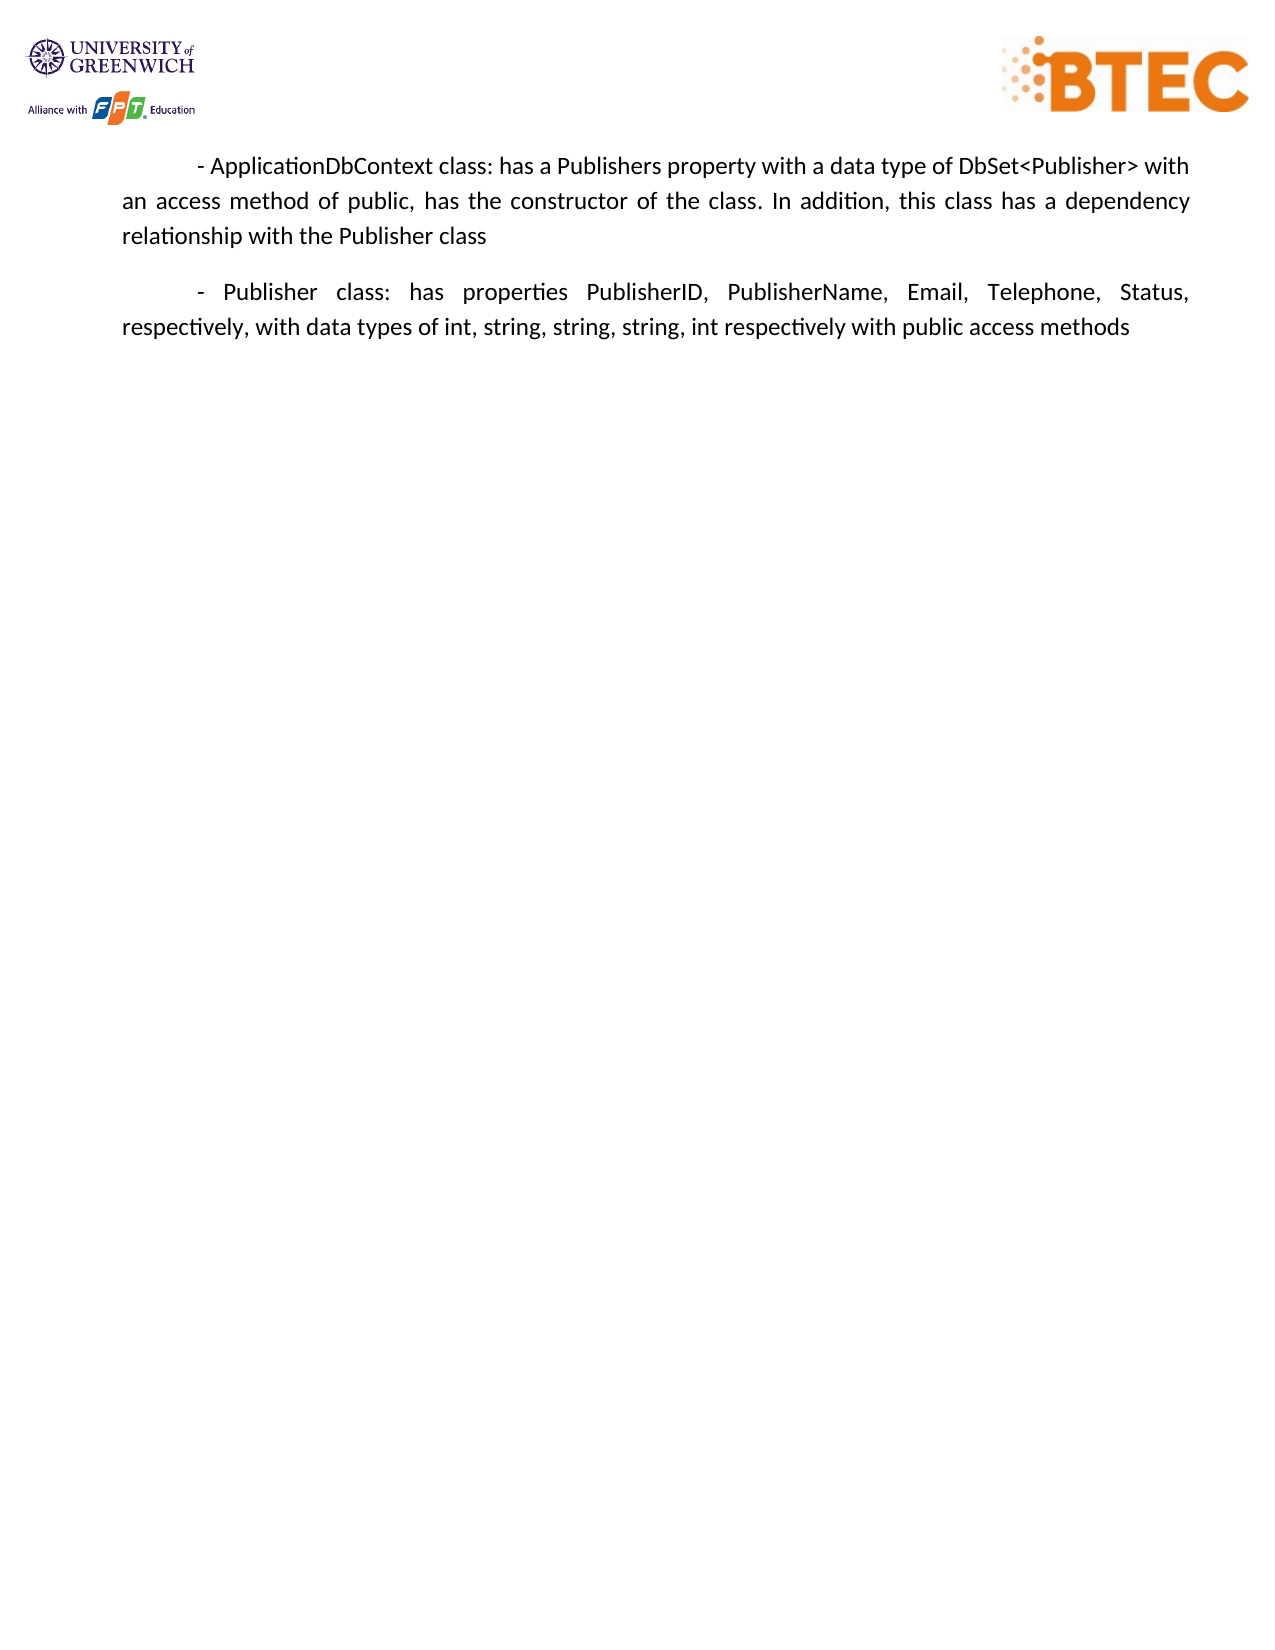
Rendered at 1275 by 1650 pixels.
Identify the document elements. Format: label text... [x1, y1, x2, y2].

text - Publisher class: has properties PublisherID, PublisherName, Email, Telephone, Status, respectively, with data types of int, string, string, string, int respectively with public access methods [122, 276, 1191, 341]
text - ApplicationDbContext class: has a Publishers property with a data type of DbSet<Publisher> with an access method of public, has the constructor of the class. In addition, this class has a dependency relationship with the Publisher class [122, 150, 1191, 251]
picture [1001, 36, 1249, 112]
picture [14, 25, 207, 136]
